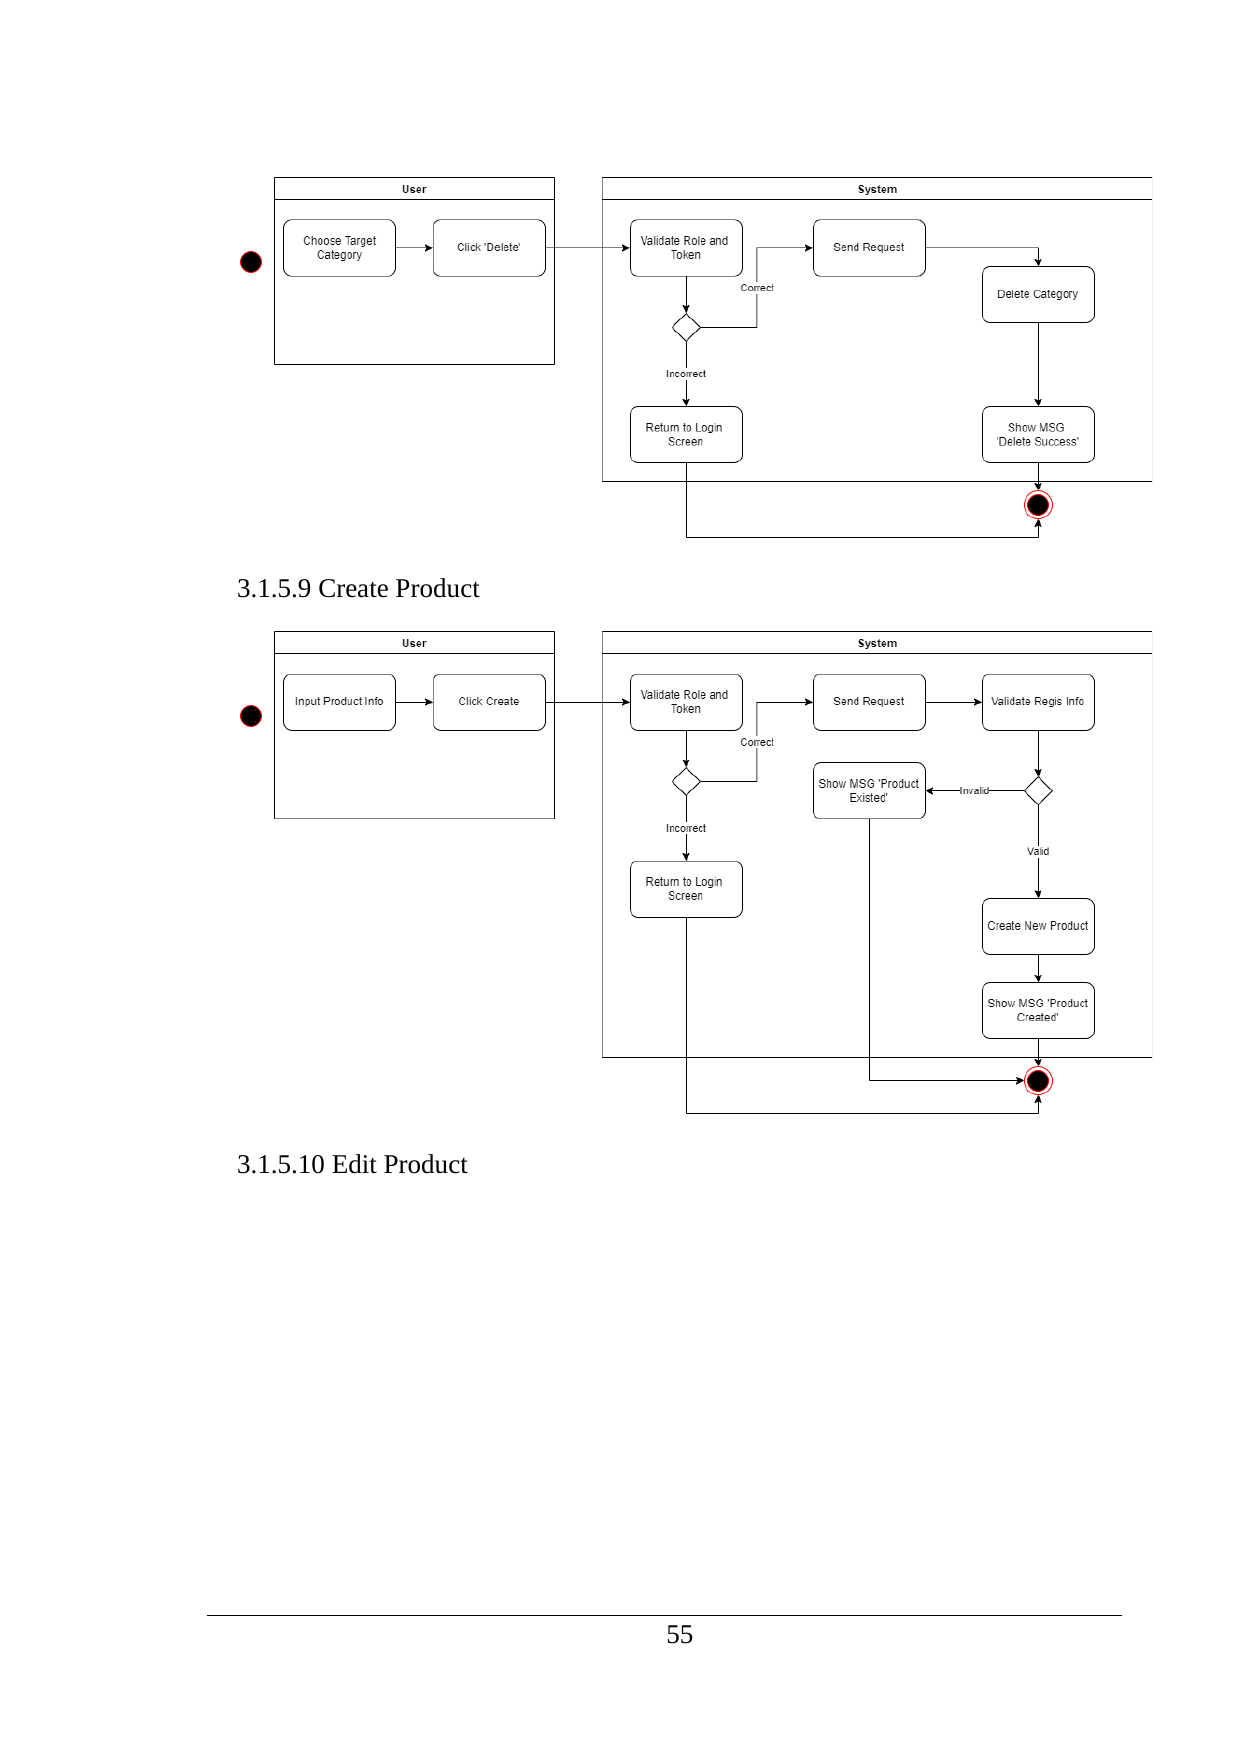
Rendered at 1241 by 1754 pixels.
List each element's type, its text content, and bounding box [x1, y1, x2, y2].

text 3.1.5.9 Create Product [207, 572, 1122, 604]
text 3.1.5.10 Edit Product [207, 1148, 1122, 1179]
picture [236, 177, 1153, 545]
picture [236, 631, 1153, 1121]
